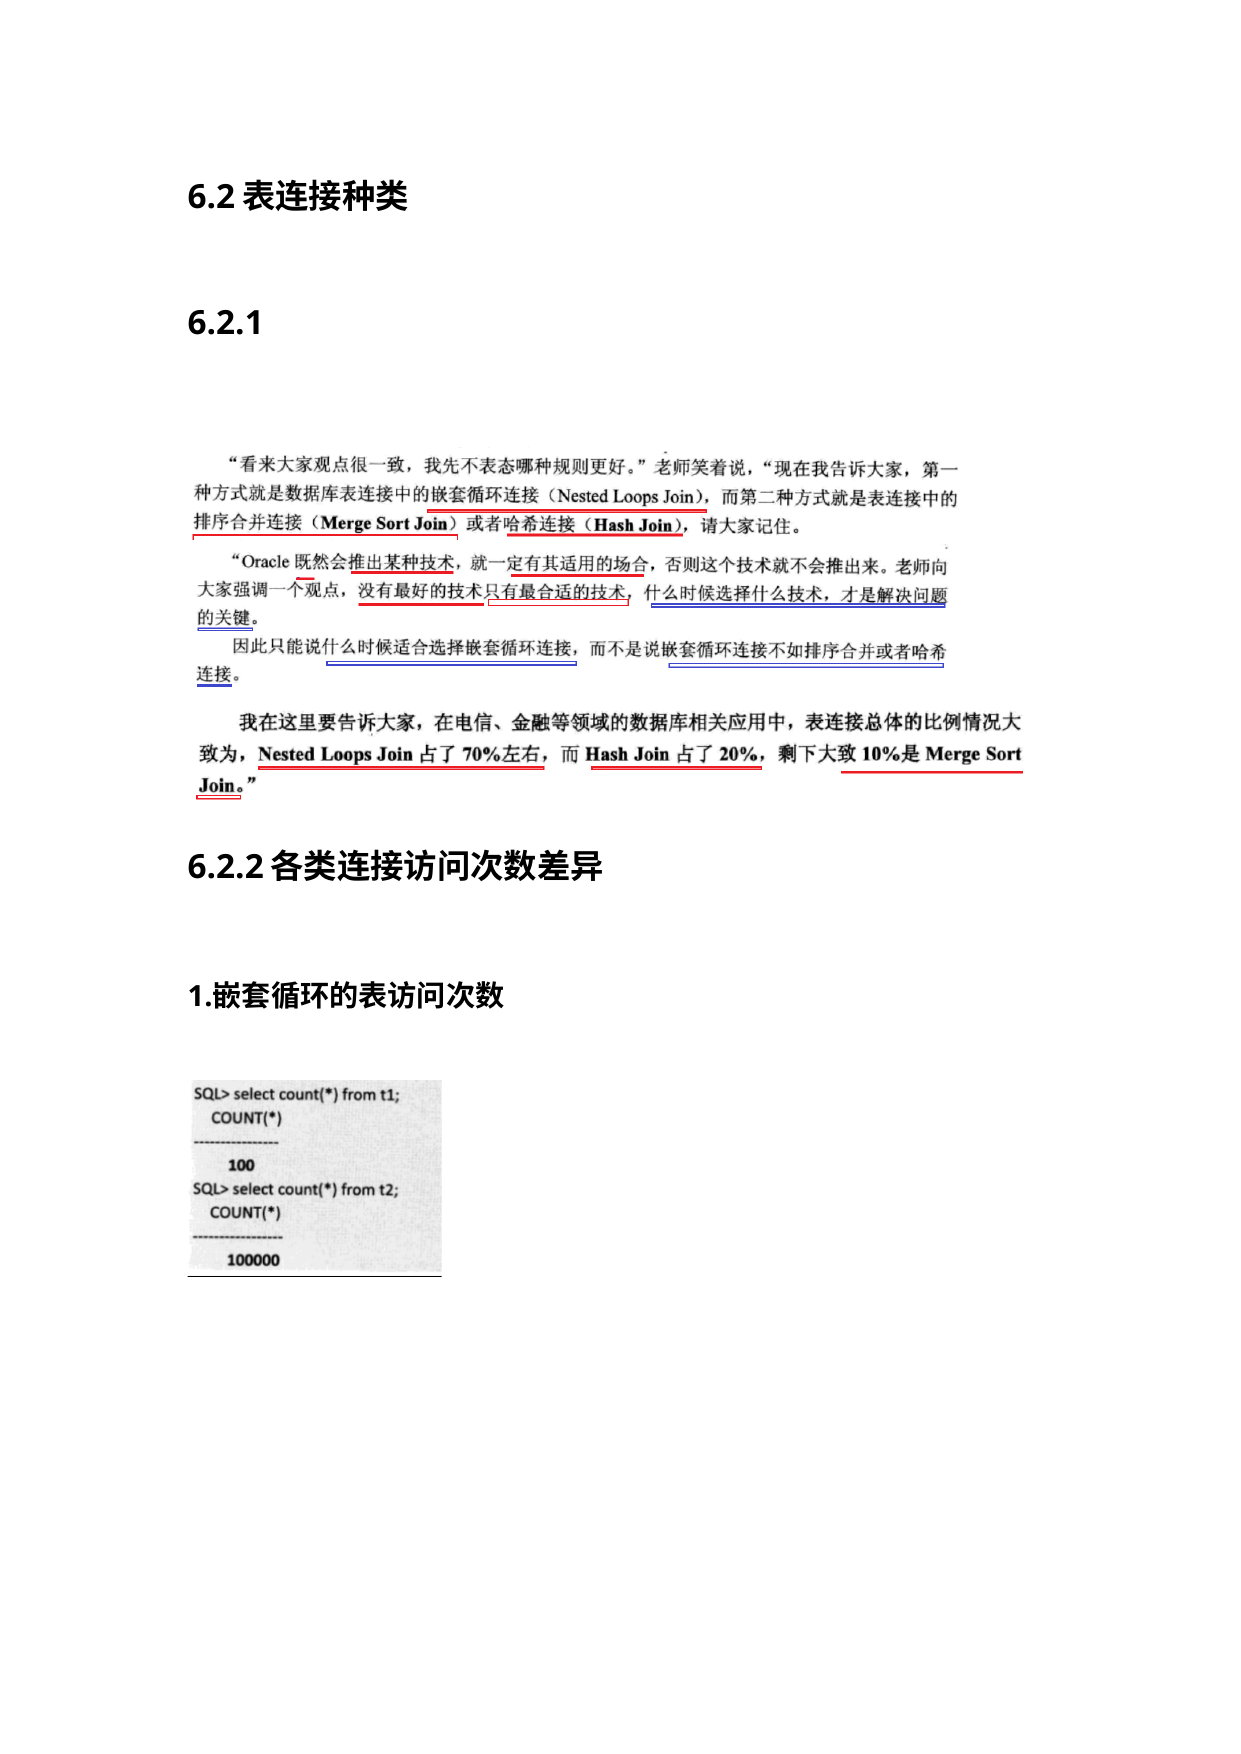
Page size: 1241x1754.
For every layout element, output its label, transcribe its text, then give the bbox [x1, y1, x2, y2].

subtitle 6.2.1 [187, 289, 1053, 354]
subtitle 6.2表连接种类 [187, 162, 1053, 227]
picture [187, 544, 959, 689]
picture [187, 707, 1053, 800]
subtitle 1.嵌套循环的表访问次数 [187, 961, 1053, 1026]
picture [187, 447, 970, 540]
subtitle 6.2.2各类连接访问次数差异 [187, 832, 1053, 897]
picture [187, 1080, 442, 1277]
